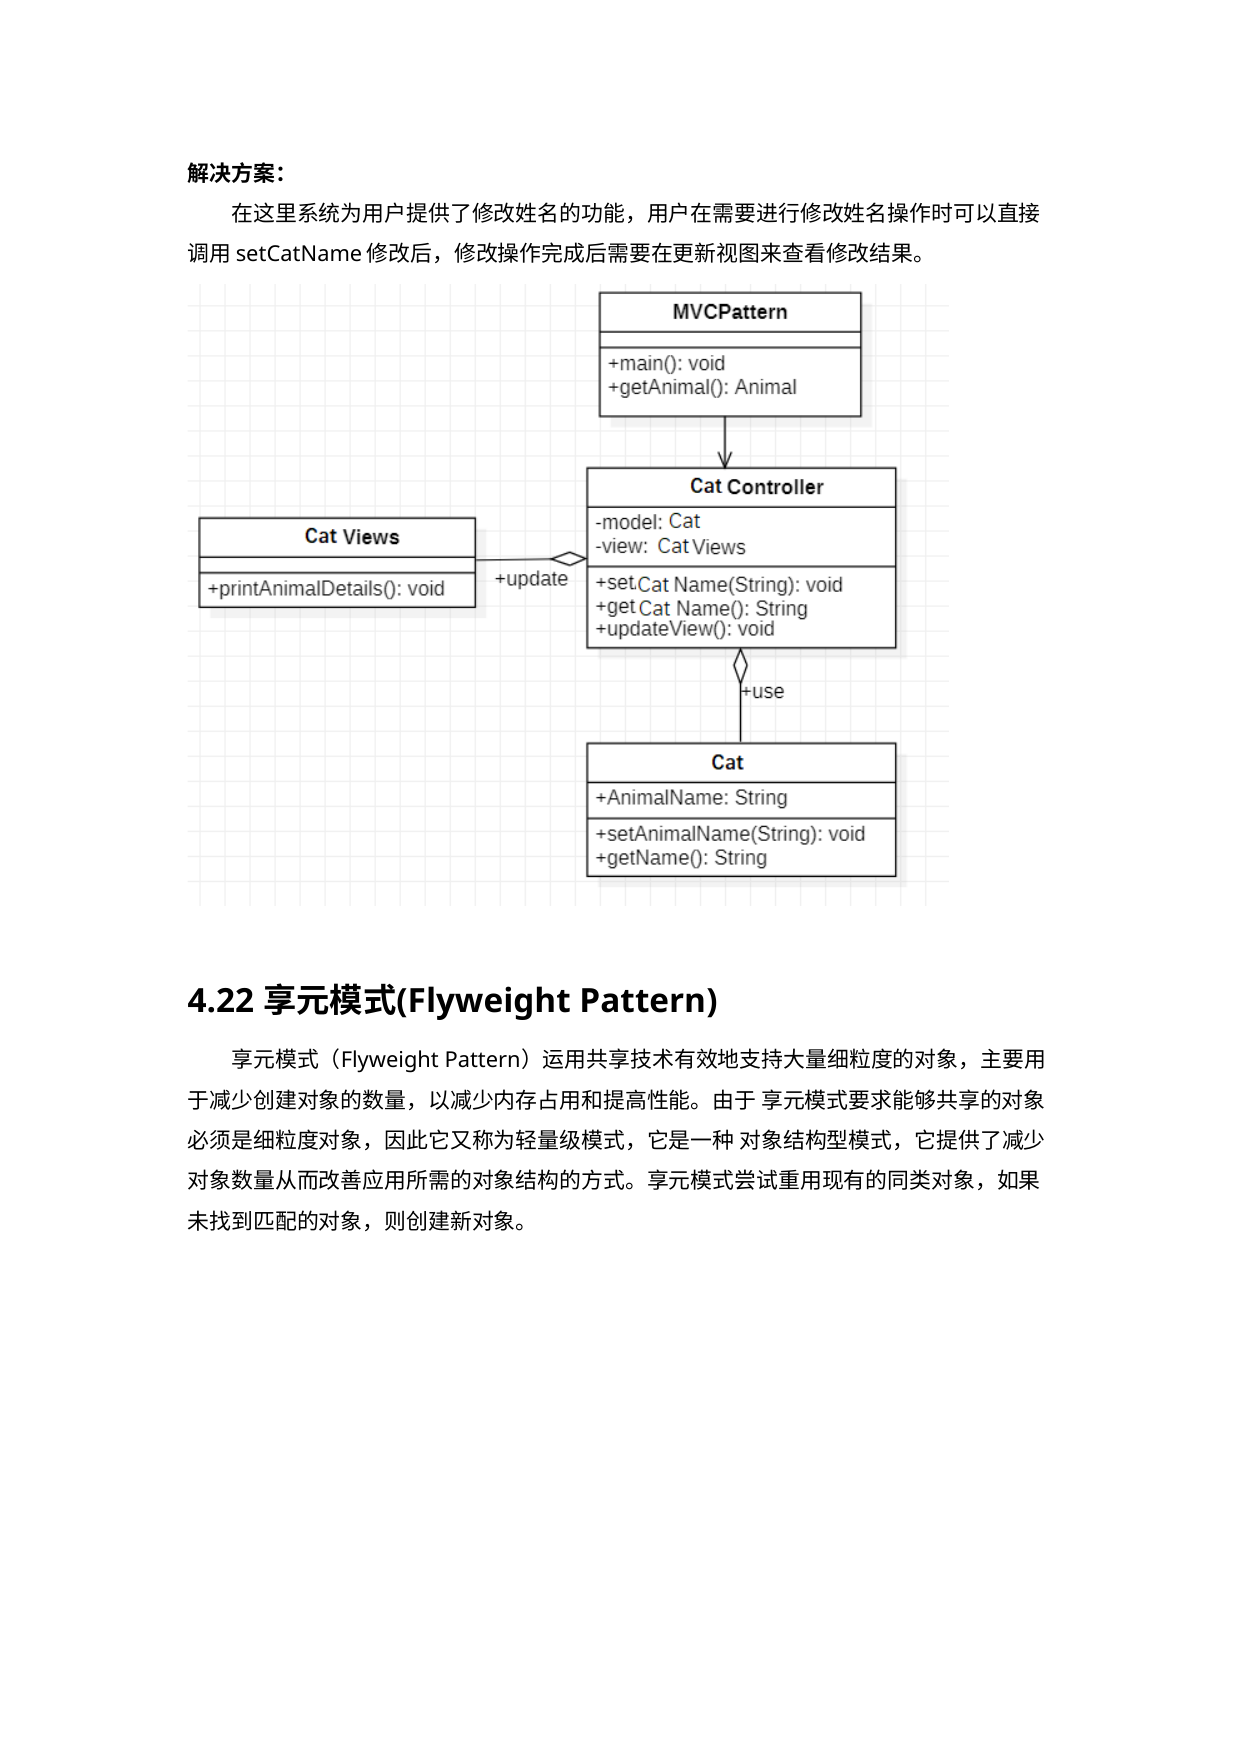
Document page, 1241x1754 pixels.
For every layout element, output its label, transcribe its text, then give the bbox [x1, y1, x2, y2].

text 享元模式（Flyweight Pattern）运用共享技术有效地支持大量细粒度的对象，主要用于减少创建对象的数量，以减少内存占用和提高性能。由于 享元模式要求能够共享的对象必须是细粒度对象，因此它又称为轻量级模式，它是一种 对象结构型模式，它提供了减少对象数量从而改善应用所需的对象结构的方式。享元模式尝试重用现有的同类对象，如果未找到匹配的对象，则创建新对象。 [187, 1038, 1053, 1240]
text 在这里系统为用户提供了修改姓名的功能，用户在需要进行修改姓名操作时可以直接调用setCatName修改后，修改操作完成后需要在更新视图来查看修改结果。 [187, 192, 1053, 272]
picture [187, 284, 949, 906]
text 解决方案： [187, 151, 1053, 192]
subtitle 4.22 享元模式(Flyweight Pattern) [187, 958, 1053, 1038]
